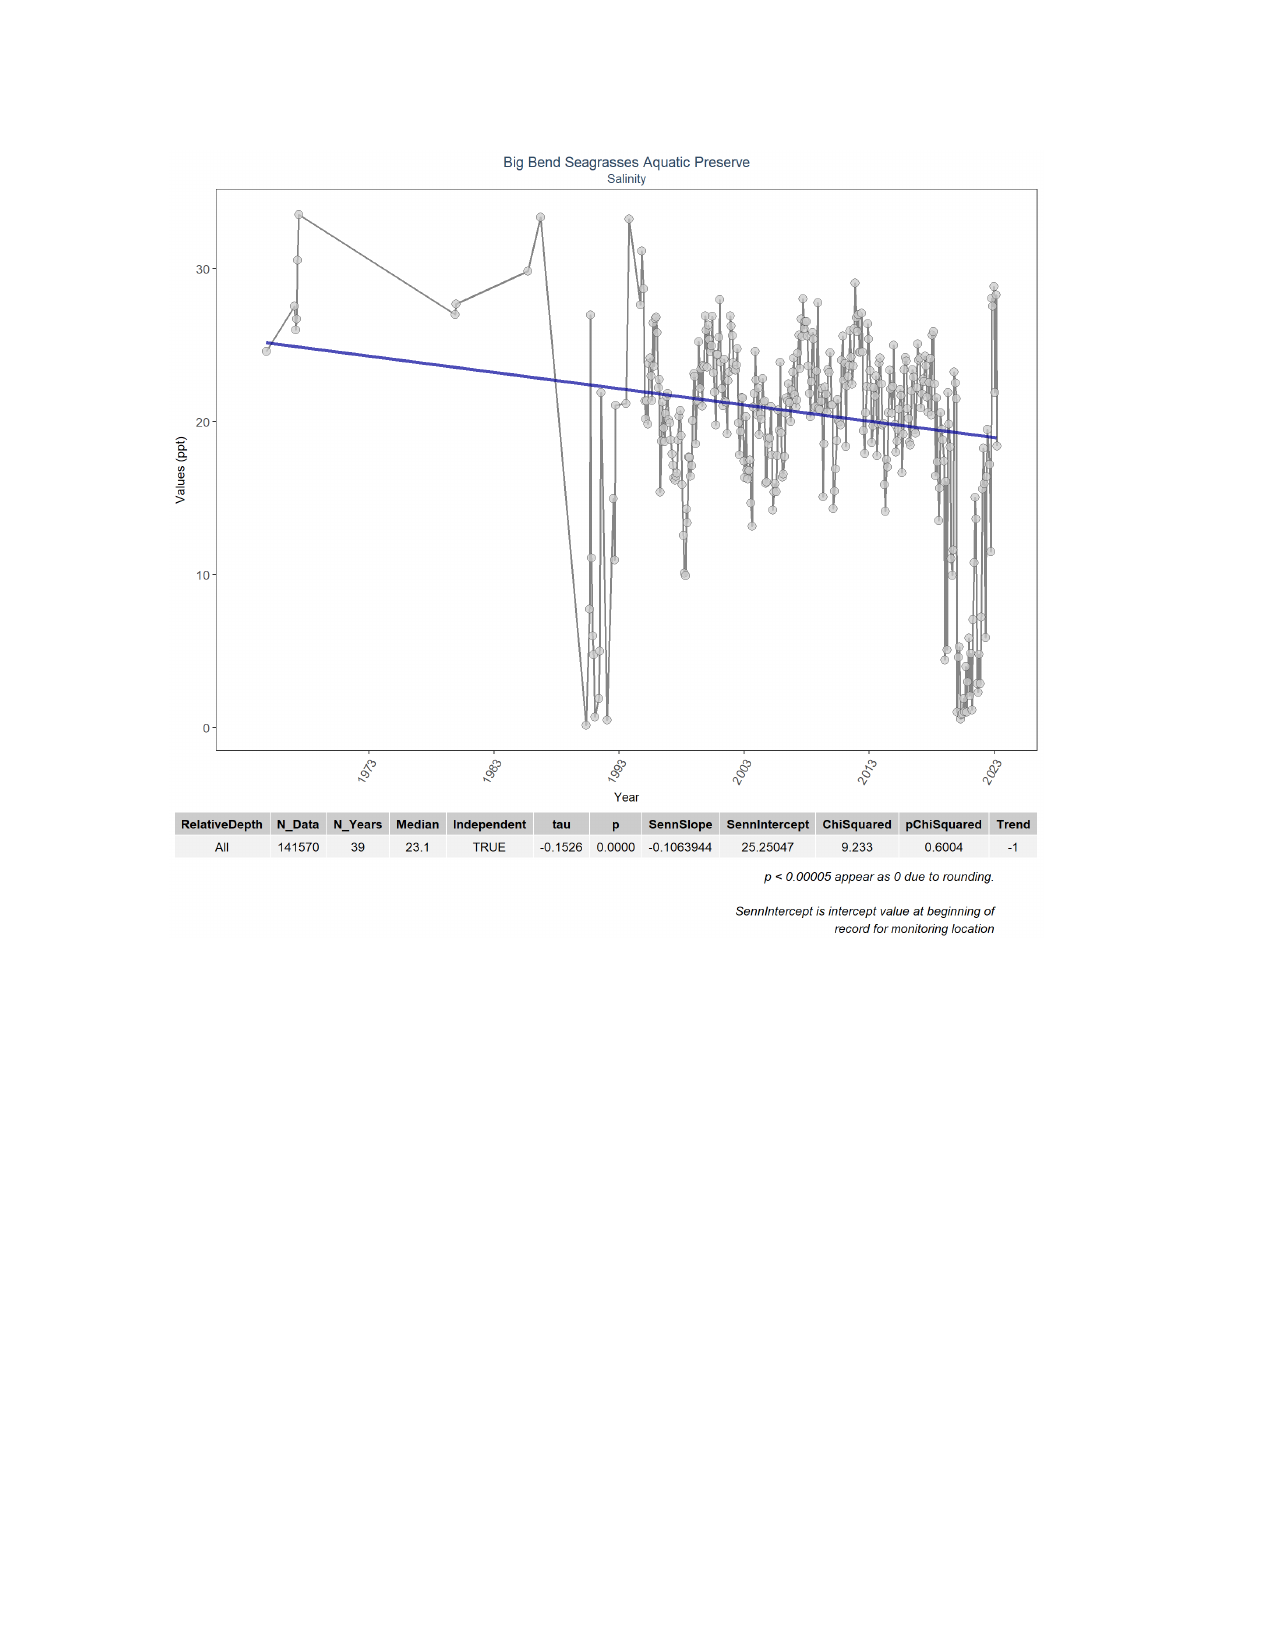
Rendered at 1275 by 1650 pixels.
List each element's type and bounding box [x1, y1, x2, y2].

picture [168, 150, 1044, 938]
